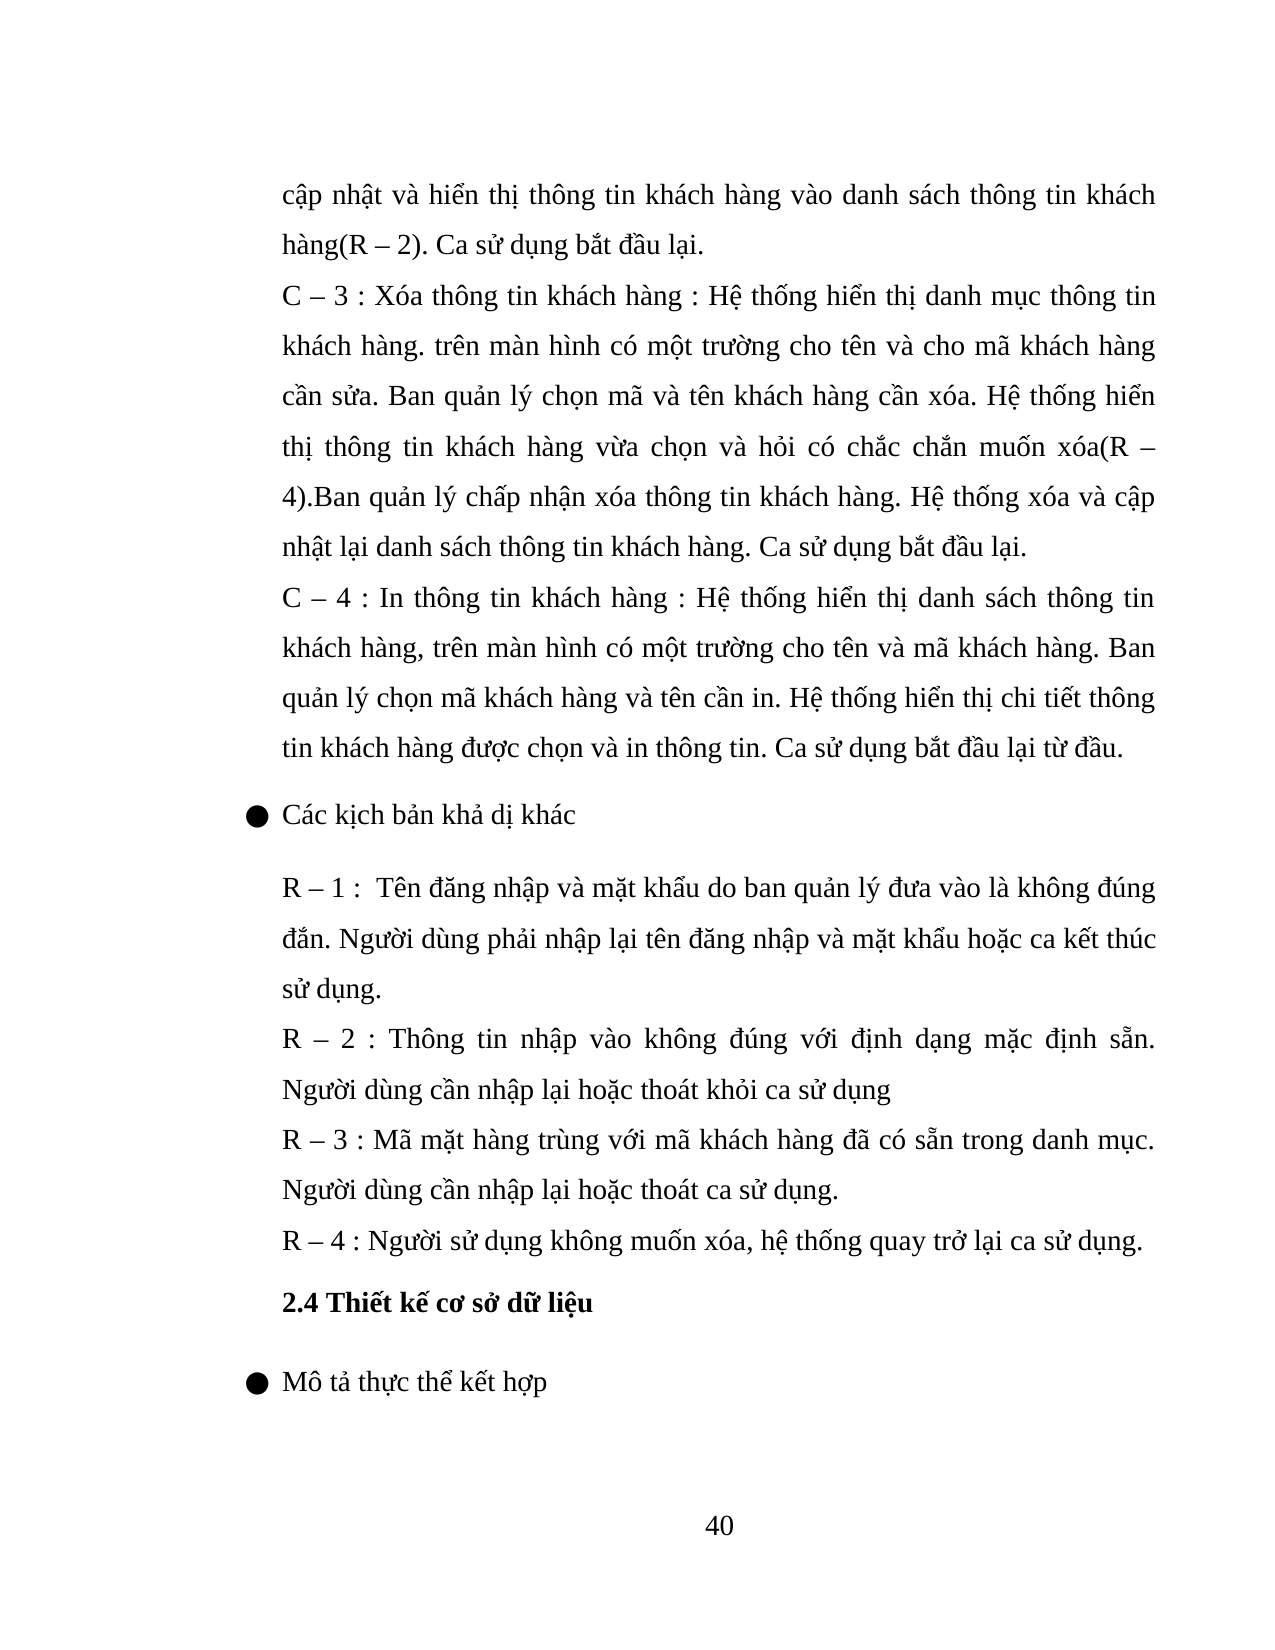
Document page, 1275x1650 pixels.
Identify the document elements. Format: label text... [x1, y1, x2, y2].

text C – 4 : In thông tin khách hàng : Hệ thống hiển thị danh sách thông tin khách hàng, trên màn hình có một trường cho tên và mã khách hàng. Ban quản lý chọn mã khách hàng và tên cần in. Hệ thống hiển thị chi tiết thông tin khách hàng được chọn và in thông tin. Ca sử dụng bắt đầu lại từ đầu. [282, 580, 1157, 764]
subtitle 2.4 Thiết kế cơ sở dữ liệu [207, 1286, 1157, 1319]
text C – 3 : Xóa thông tin khách hàng : Hệ thống hiển thị danh mục thông tin khách hàng. trên màn hình có một trường cho tên và cho mã khách hàng cần sửa. Ban quản lý chọn mã và tên khách hàng cần xóa. Hệ thống hiển thị thông tin khách hàng vừa chọn và hỏi có chắc chắn muốn xóa(R – 4).Ban quản lý chấp nhận xóa thông tin khách hàng. Hệ thống xóa và cập nhật lại danh sách thông tin khách hàng. Ca sử dụng bắt đầu lại. [282, 278, 1157, 563]
list Mô tả thực thể kết hợp [244, 1348, 1157, 1408]
text R – 4 : Người sử dụng không muốn xóa, hệ thống quay trở lại ca sử dụng. [282, 1223, 1157, 1256]
text R – 2 : Thông tin nhập vào không đúng với định dạng mặc định sẵn. Người dùng cần nhập lại hoặc thoát khỏi ca sử dụng [282, 1022, 1157, 1105]
list Các kịch bản khả dị khác [244, 781, 1157, 841]
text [282, 177, 1157, 261]
text R – 3 : Mã mặt hàng trùng với mã khách hàng đã có sẵn trong danh mục. Người dùng cần nhập lại hoặc thoát ca sử dụng. [282, 1122, 1157, 1206]
text R – 1 : Tên đăng nhập và mặt khẩu do ban quản lý đưa vào là không đúng đắn. Người dùng phải nhập lại tên đăng nhập và mặt khẩu hoặc ca kết thúc sử dụng. [282, 871, 1157, 1005]
